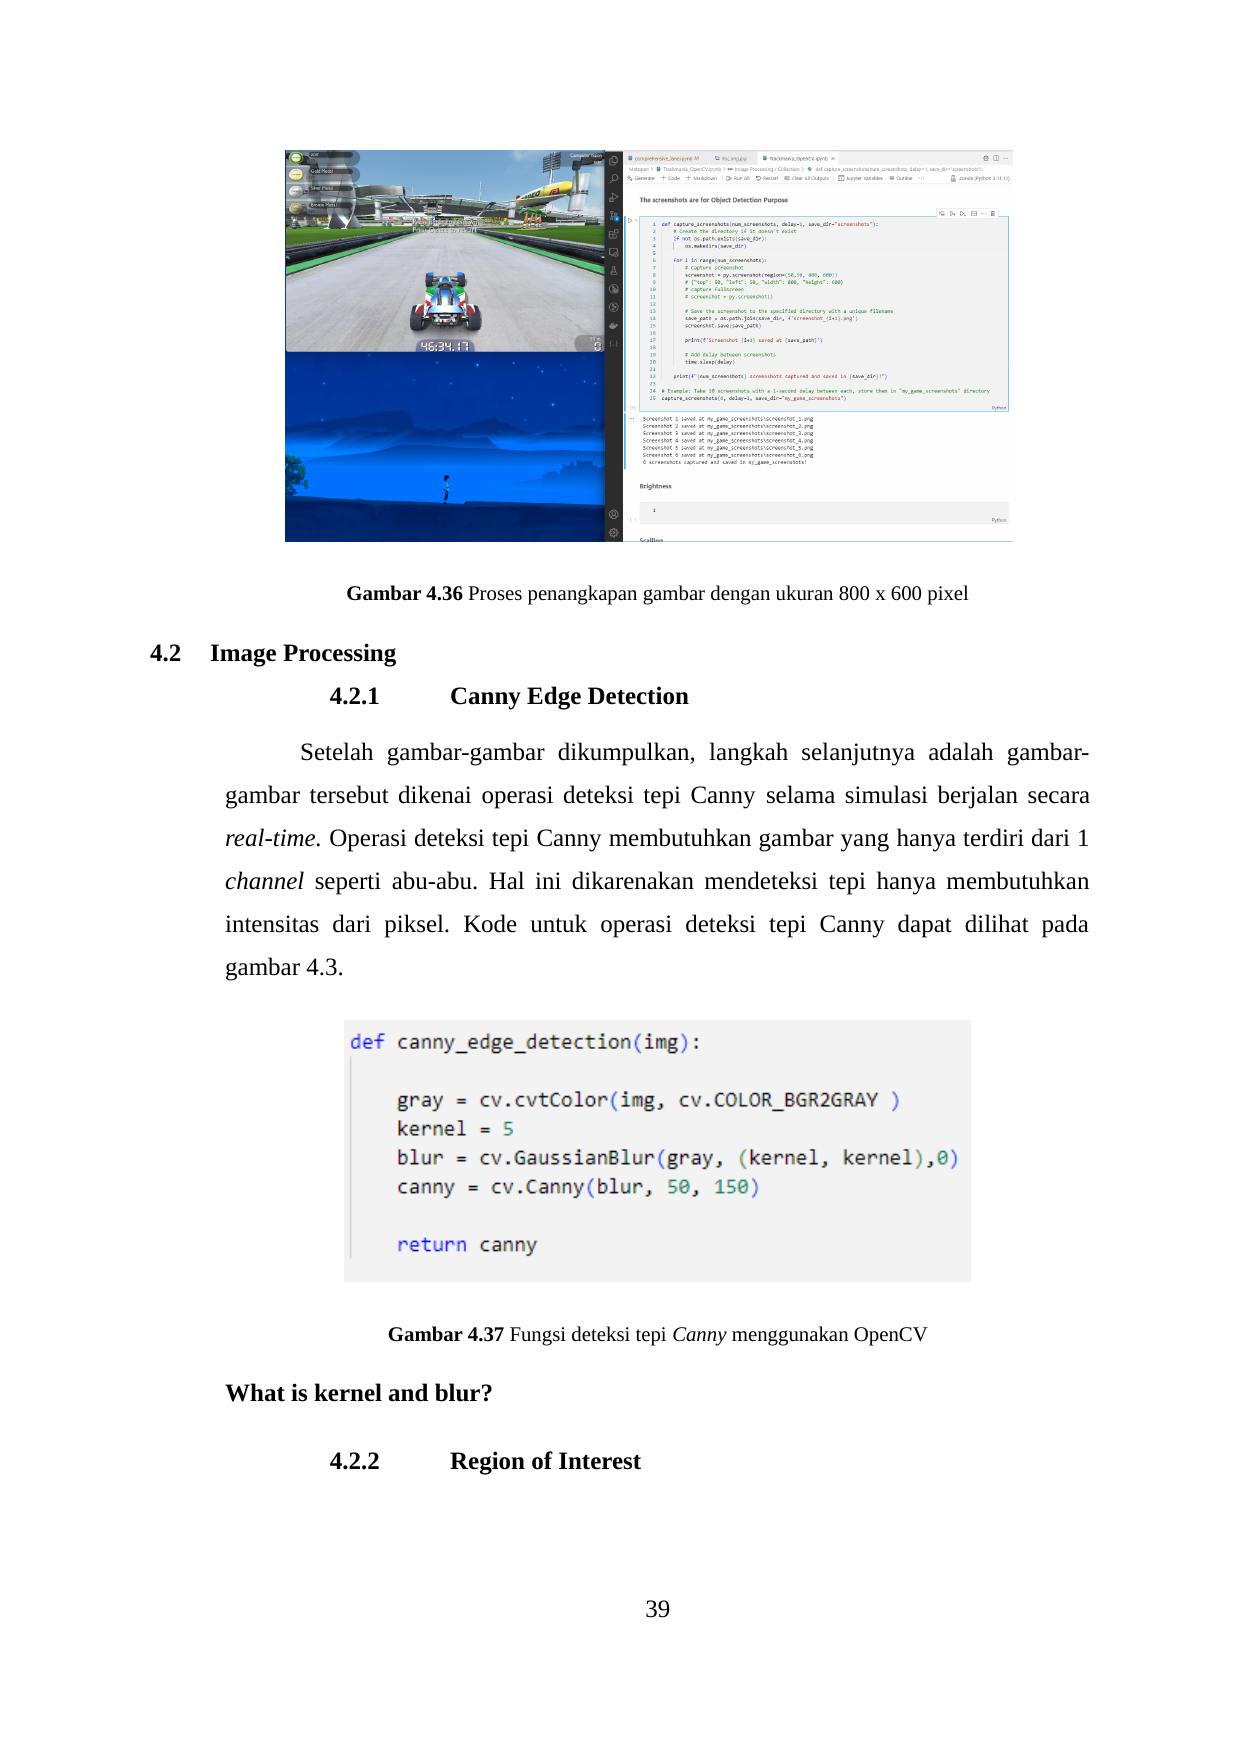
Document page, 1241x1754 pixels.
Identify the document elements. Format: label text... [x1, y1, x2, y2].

picture [285, 150, 1013, 542]
picture [344, 1020, 972, 1282]
text What is kernel and blur? [150, 1378, 1090, 1407]
subtitle Region of Interest [254, 1446, 1090, 1475]
subtitle Image Processing [150, 638, 1090, 667]
subtitle Canny Edge Detection [254, 681, 1090, 710]
text Setelah gambar-gambar dikumpulkan, langkah selanjutnya adalah gambar-gambar tersebut dikenai operasi deteksi tepi Canny selama simulasi berjalan secara real-time. Operasi deteksi tepi Canny membutuhkan gambar yang hanya terdiri dari 1 channel seperti abu-abu. Hal ini dikarenakan mendeteksi tepi hanya membutuhkan intensitas dari piksel. Kode untuk operasi deteksi tepi Canny dapat dilihat pada gambar 4.3. [225, 737, 1090, 981]
